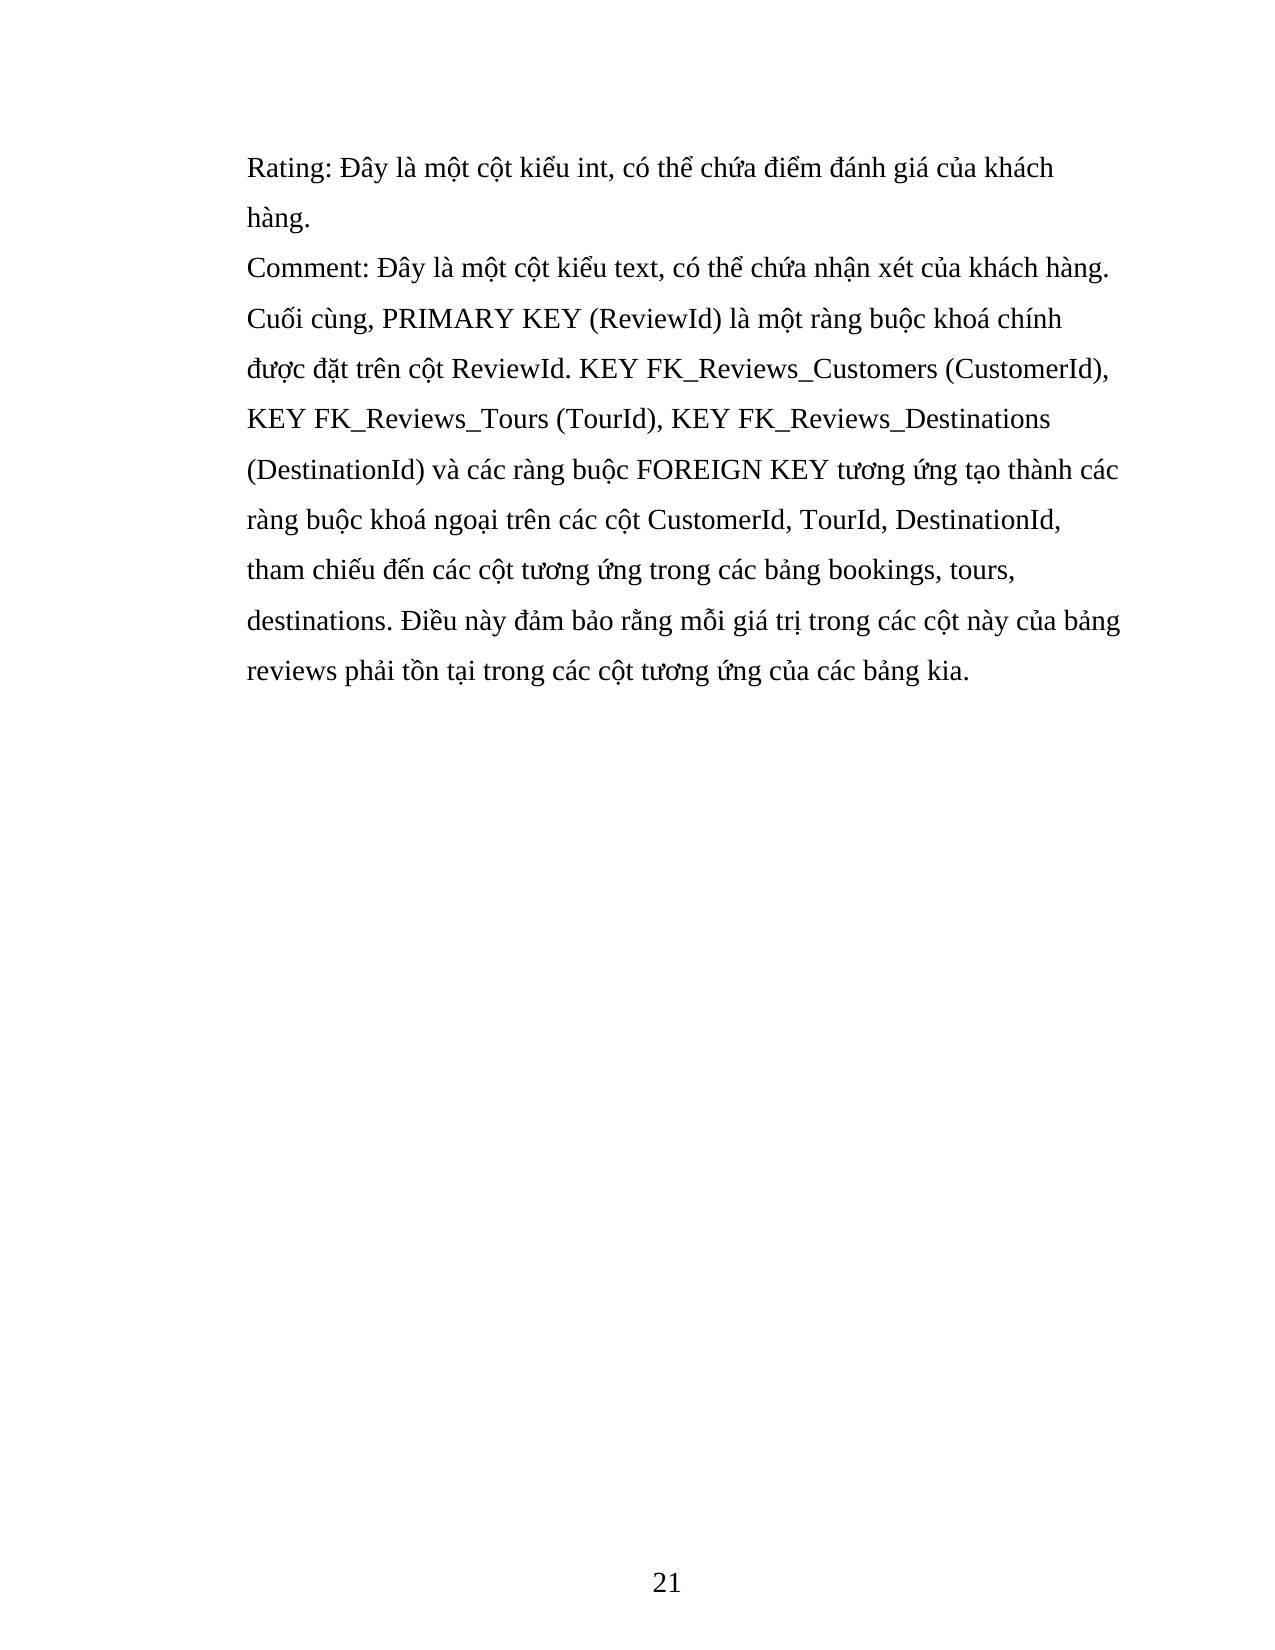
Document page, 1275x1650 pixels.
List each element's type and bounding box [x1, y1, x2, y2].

list [209, 150, 1125, 687]
